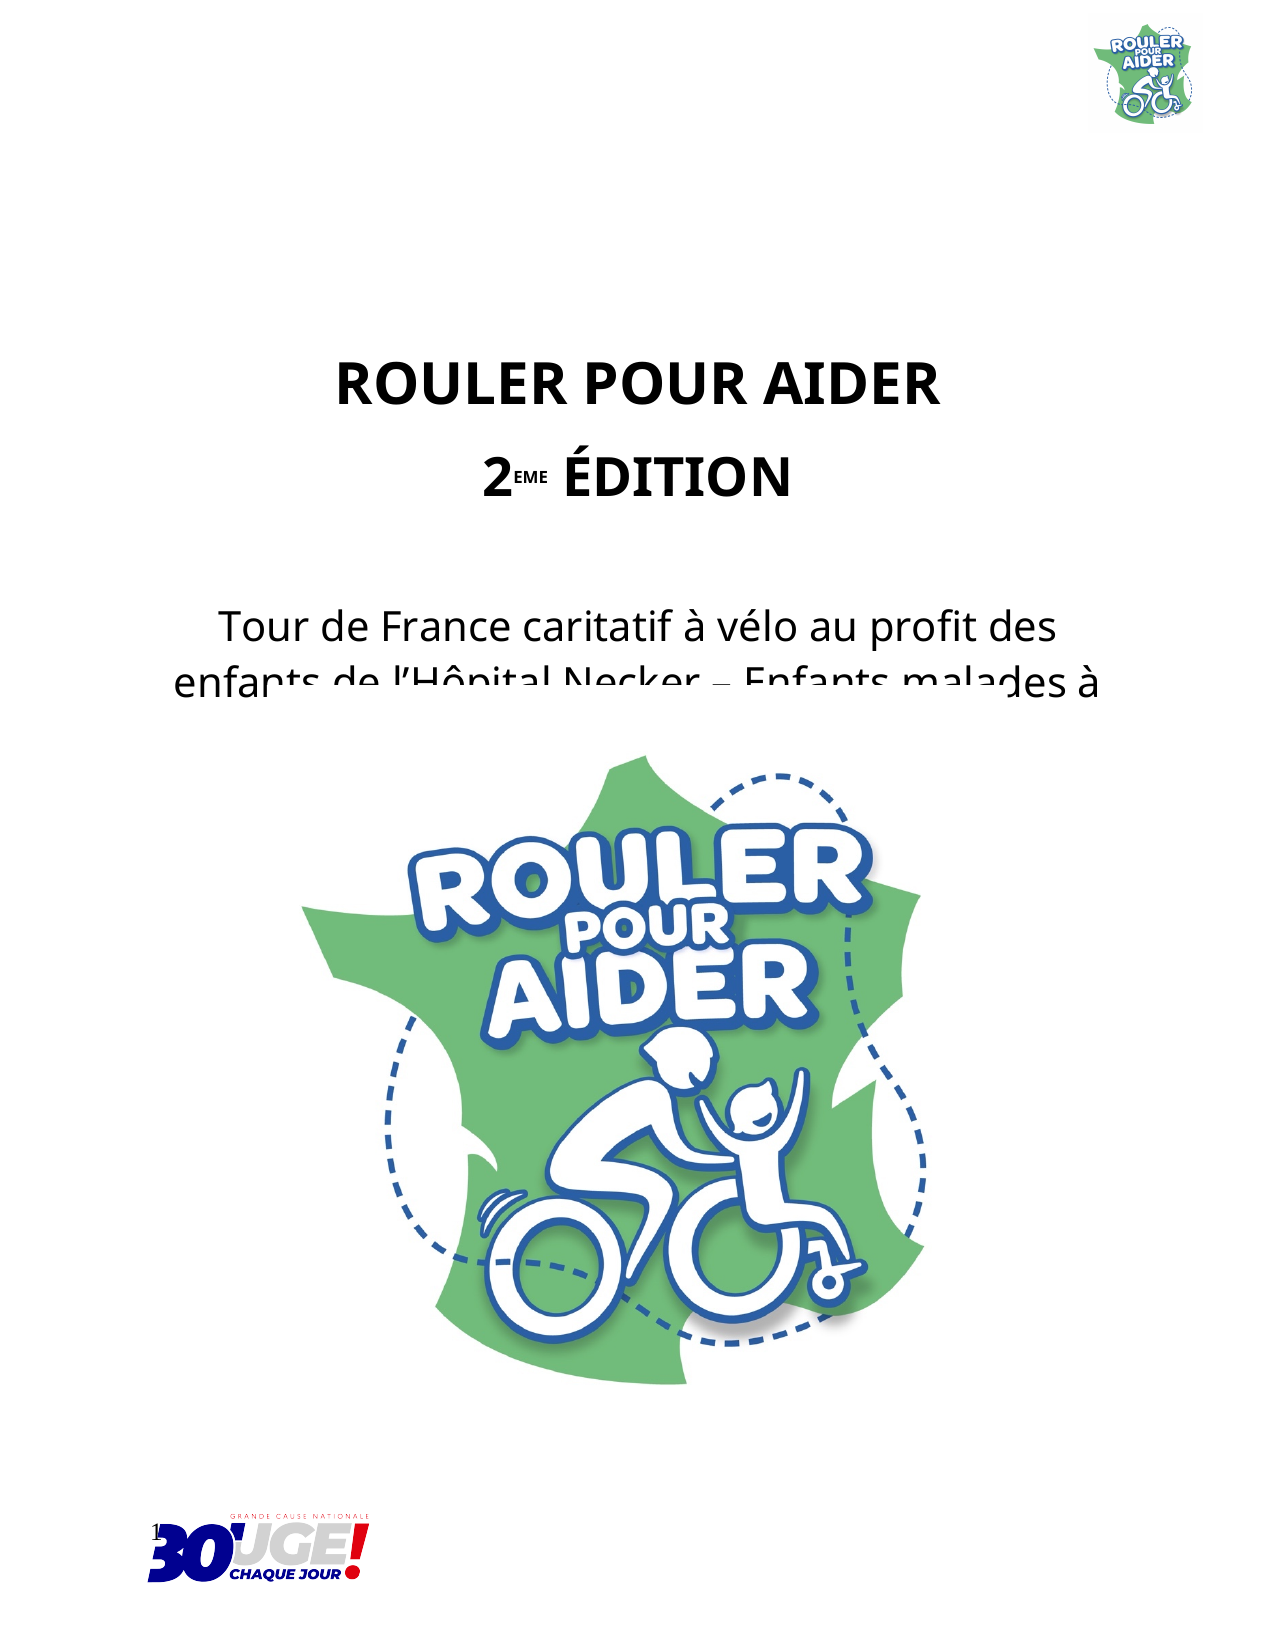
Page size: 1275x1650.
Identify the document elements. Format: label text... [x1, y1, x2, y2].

picture [266, 685, 1008, 1454]
picture [1088, 13, 1203, 133]
picture [142, 1507, 370, 1586]
text 2EME ÉDITION [150, 438, 1125, 512]
text ROULER POUR AIDER [150, 342, 1125, 422]
text Tour de France caritatif à vélo au profit des enfants de l’Hôpital Necker – Enfants malades à Paris [150, 597, 1125, 767]
